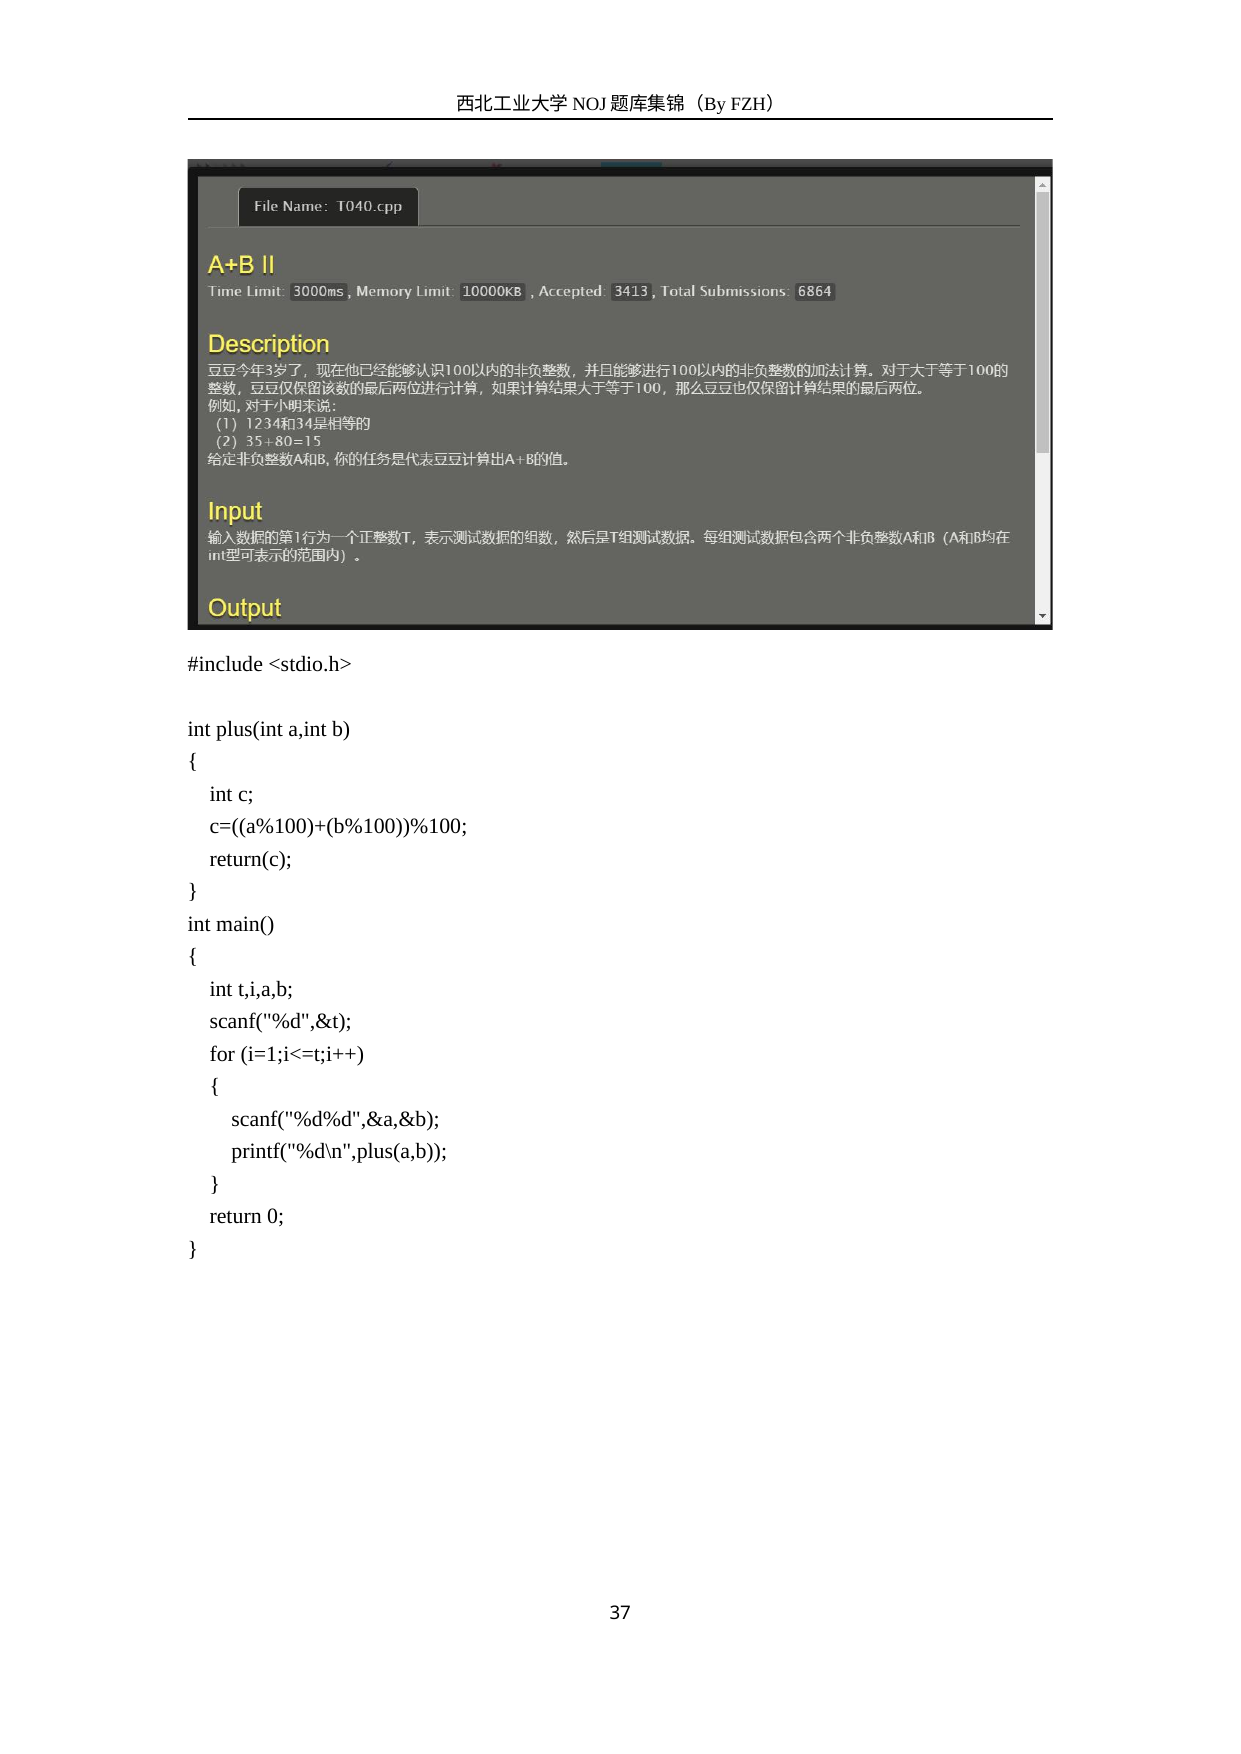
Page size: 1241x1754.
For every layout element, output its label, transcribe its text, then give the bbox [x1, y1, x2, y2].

text int plus(int a,int b) [187, 712, 1053, 745]
text int t,i,a,b; [187, 972, 1053, 1005]
text } [187, 1232, 1053, 1265]
text scanf("%d",&t); [187, 1005, 1053, 1037]
text scanf("%d%d",&a,&b); [187, 1102, 1053, 1135]
text #include <stdio.h> [187, 647, 1053, 680]
text printf("%d\n",plus(a,b)); [187, 1135, 1053, 1167]
text { [187, 745, 1053, 777]
text int c; [187, 777, 1053, 810]
text } [187, 875, 1053, 907]
text } [187, 1167, 1053, 1200]
text int main() [187, 907, 1053, 940]
text return 0; [187, 1200, 1053, 1232]
text { [187, 940, 1053, 972]
text { [187, 1070, 1053, 1102]
text for (i=1;i<=t;i++) [187, 1037, 1053, 1070]
text c=((a%100)+(b%100))%100; [187, 810, 1053, 842]
text return(c); [187, 842, 1053, 875]
picture [187, 159, 1053, 630]
